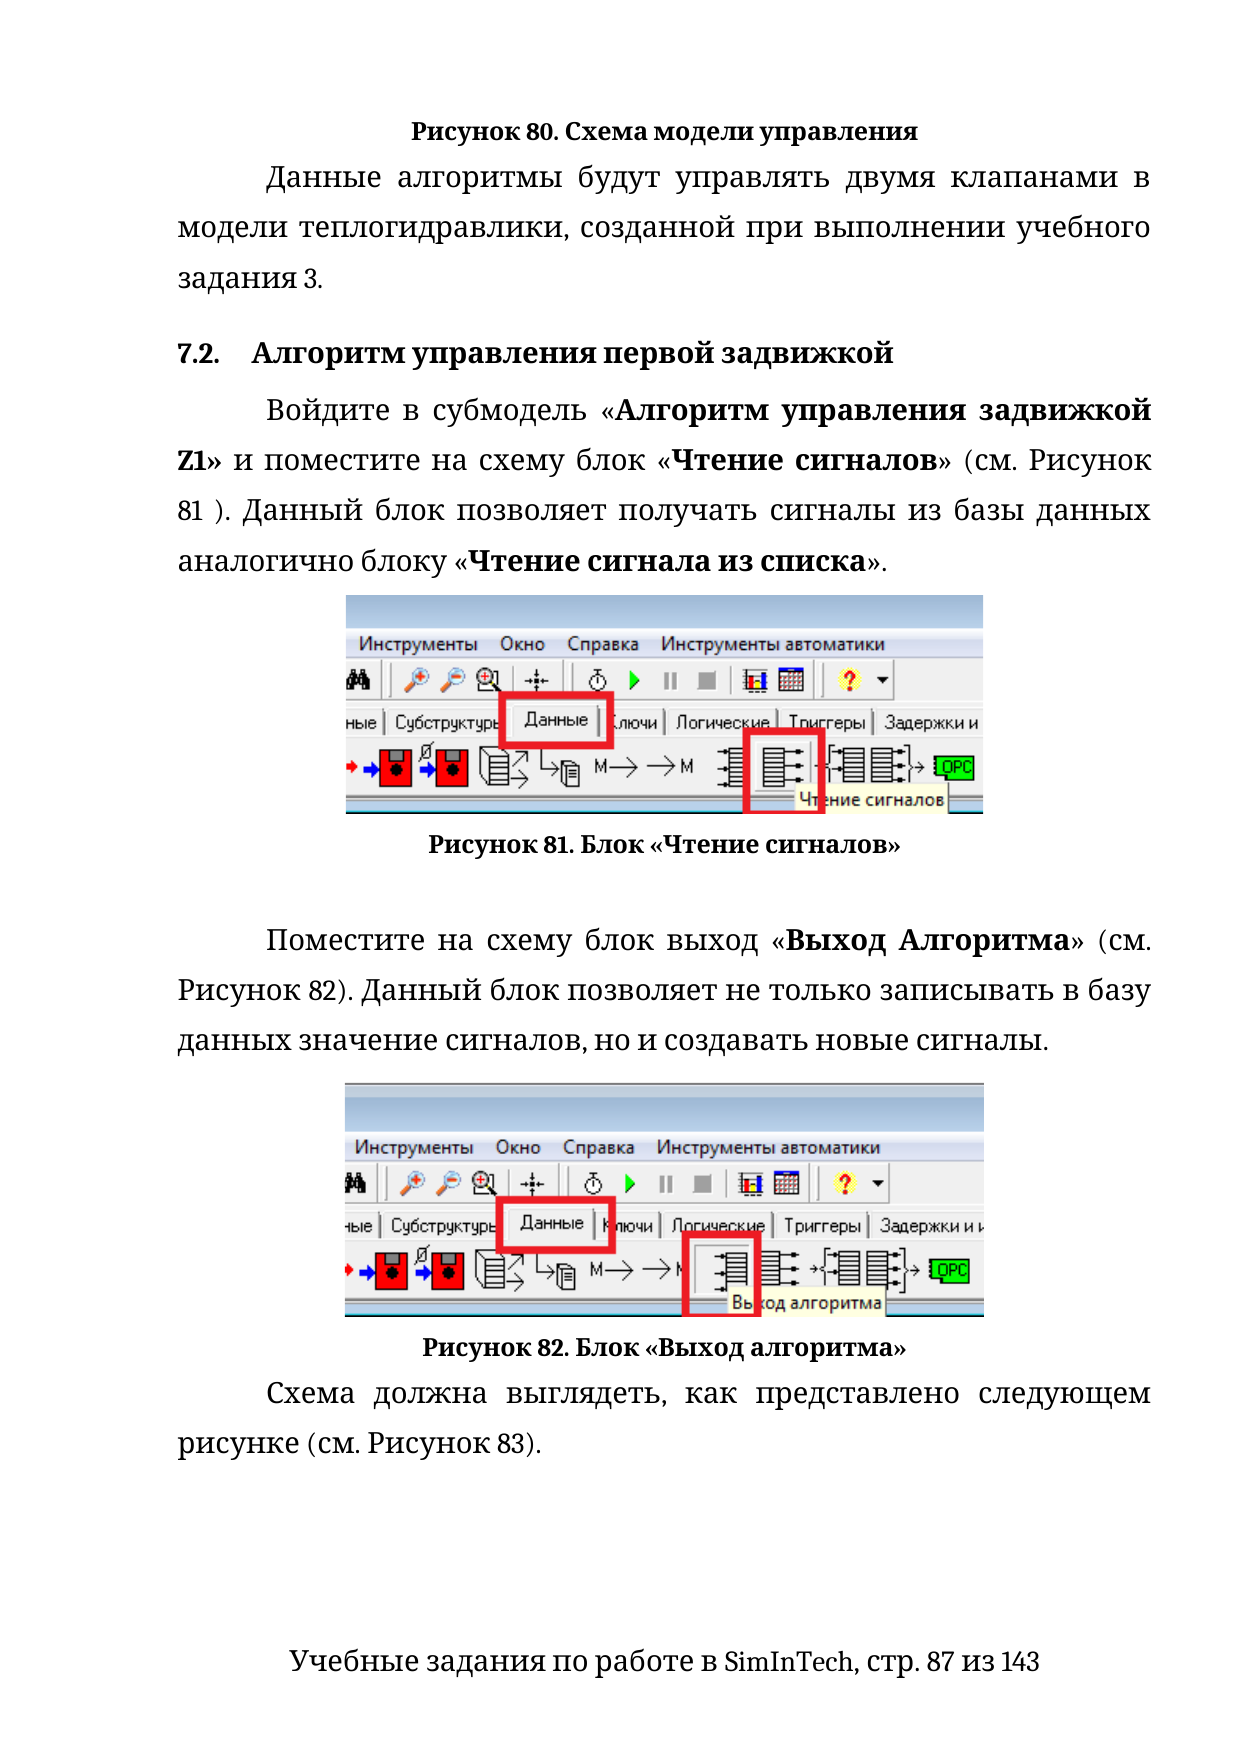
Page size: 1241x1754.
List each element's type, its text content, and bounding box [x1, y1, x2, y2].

picture [344, 1075, 984, 1317]
text Данные алгоритмы будут управлять двумя клапанами в модели теплогидравлики, созданной при выполнении учебного задания 3. [177, 161, 1152, 295]
subtitle Алгоритм управления первой задвижкой [177, 337, 1152, 371]
picture [345, 595, 984, 814]
